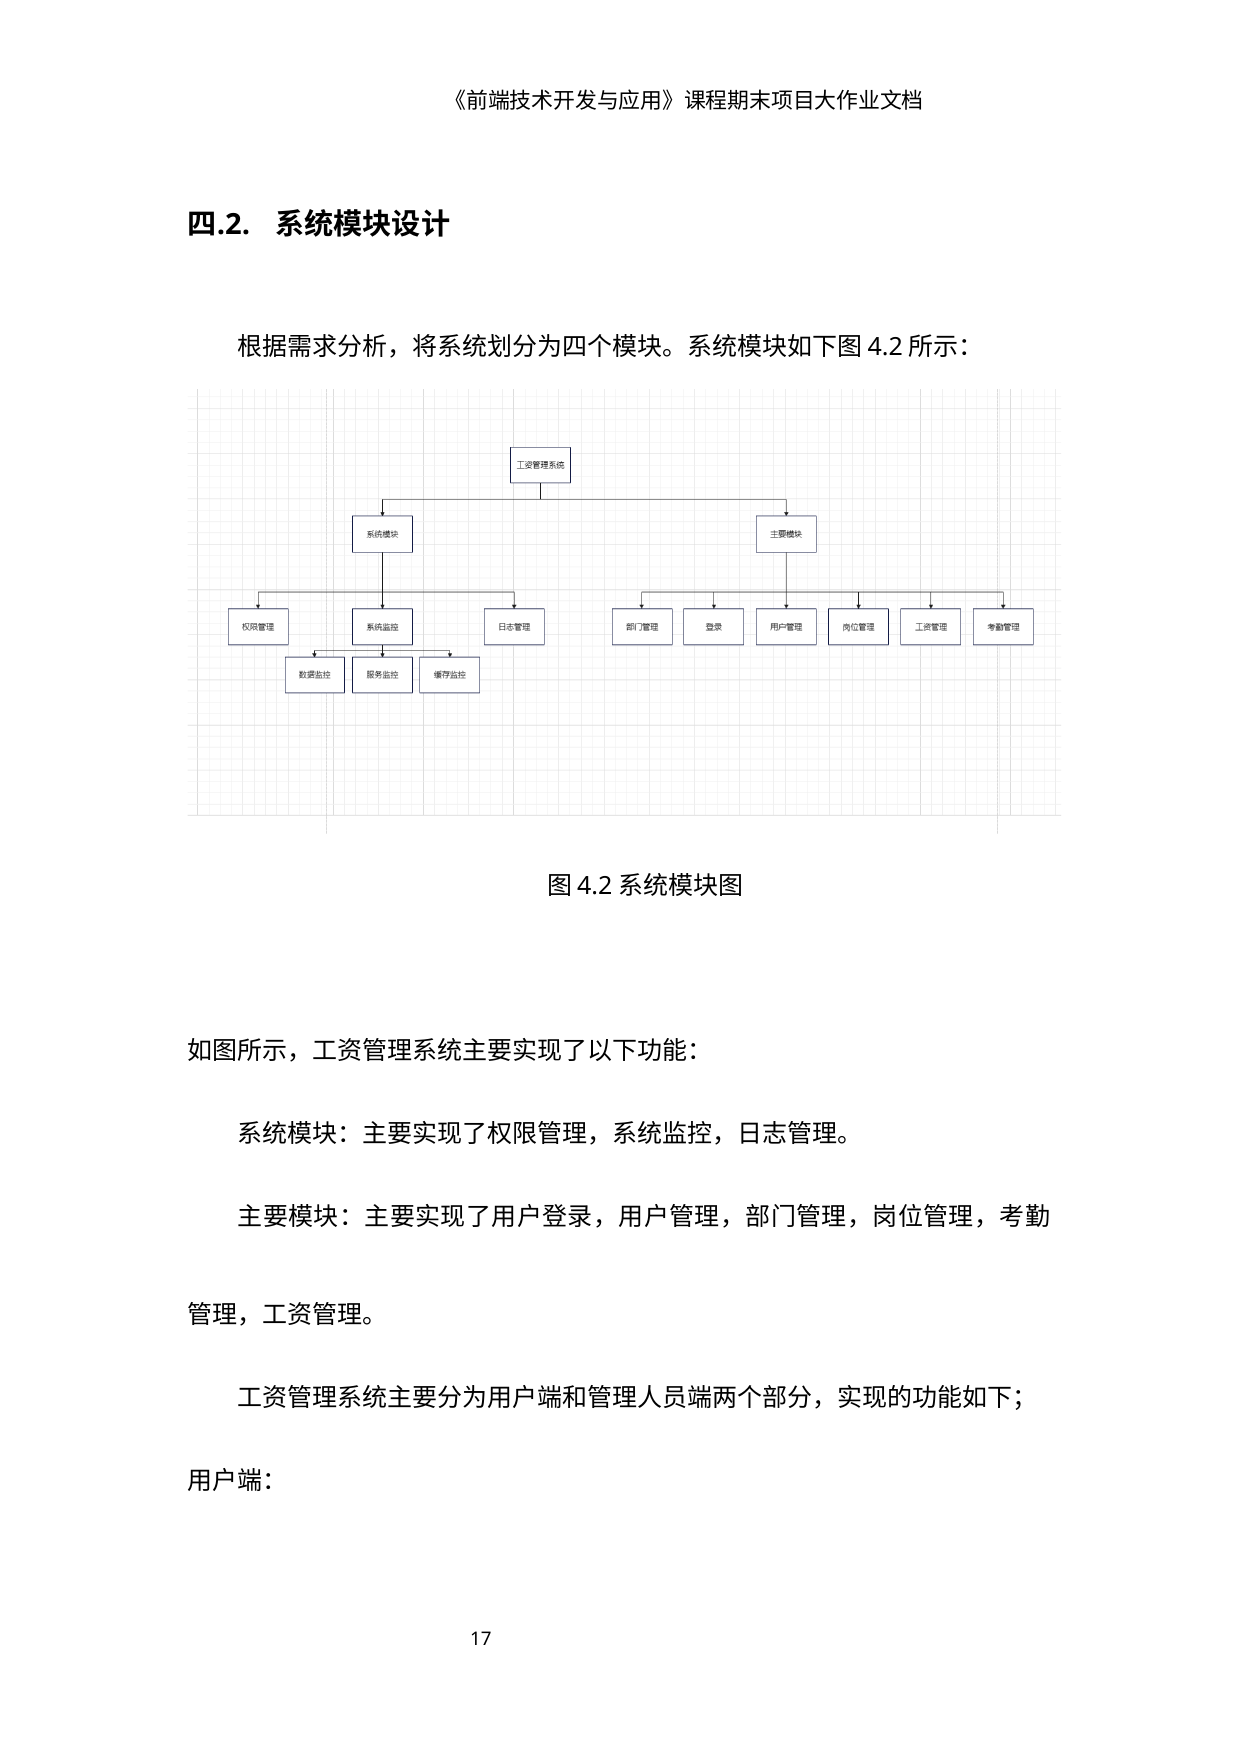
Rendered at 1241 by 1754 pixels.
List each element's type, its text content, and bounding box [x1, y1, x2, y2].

text 如图所示，工资管理系统主要实现了以下功能： [187, 1016, 1053, 1081]
text 用户端： [187, 1446, 1053, 1511]
picture [187, 389, 1062, 834]
text 根据需求分析，将系统划分为四个模块。系统模块如下图4.2所示： [187, 312, 1053, 377]
text 主要模块：主要实现了用户登录，用户管理，部门管理，岗位管理，考勤管理，工资管理。 [187, 1182, 1053, 1345]
text 工资管理系统主要分为用户端和管理人员端两个部分，实现的功能如下； [187, 1363, 1053, 1428]
text 系统模块：主要实现了权限管理，系统监控，日志管理。 [187, 1099, 1053, 1164]
subtitle 系统模块设计 [187, 189, 1053, 254]
text 图4.2 系统模块图 [187, 851, 1053, 916]
